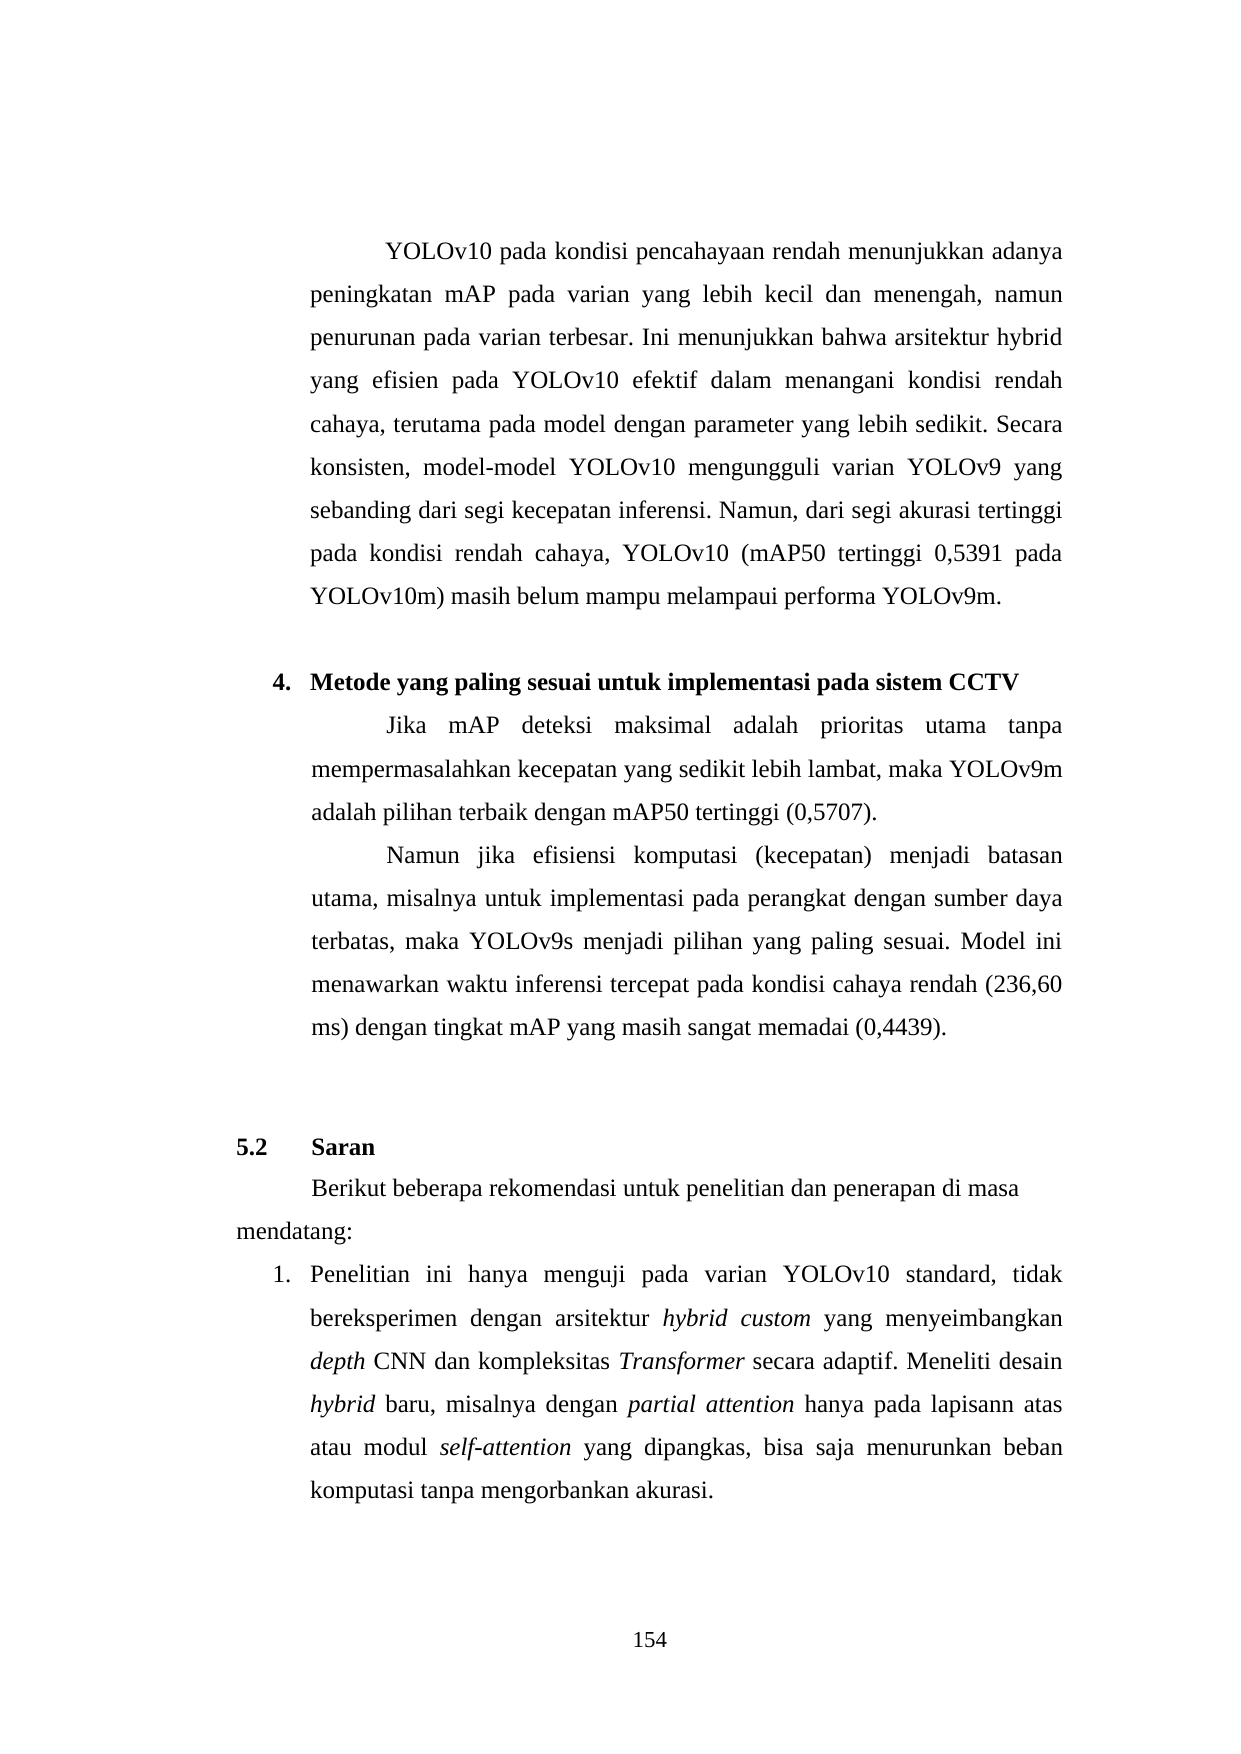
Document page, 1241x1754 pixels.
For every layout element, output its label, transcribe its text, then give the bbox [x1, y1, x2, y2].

list Metode yang paling sesuai untuk implementasi pada sistem CCTV [272, 667, 1063, 696]
list Jika mAP deteksi maksimal adalah prioritas utama tanpa mempermasalahkan kecepatan yang sedikit lebih lambat, maka YOLOv9m adalah pilihan terbaik dengan mAP50 tertinggi (0,5707). [311, 711, 1063, 826]
text YOLOv10 pada kondisi pencahayaan rendah menunjukkan adanya peningkatan mAP pada varian yang lebih kecil dan menengah, namun penurunan pada varian terbesar. Ini menunjukkan bahwa arsitektur hybrid yang efisien pada YOLOv10 efektif dalam menangani kondisi rendah cahaya, terutama pada model dengan parameter yang lebih sedikit. Secara konsisten, model-model YOLOv10 mengungguli varian YOLOv9 yang sebanding dari segi kecepatan inferensi. Namun, dari segi akurasi tertinggi pada kondisi rendah cahaya, YOLOv10 (mAP50 tertinggi 0,5391 pada YOLOv10m) masih belum mampu melampaui performa YOLOv9m. [310, 236, 1063, 610]
subtitle 5.2 Saran [236, 1132, 1063, 1161]
text Berikut beberapa rekomendasi untuk penelitian dan penerapan di masa mendatang: [236, 1173, 1063, 1245]
list Penelitian ini hanya menguji pada varian YOLOv10 standard, tidak bereksperimen dengan arsitektur hybrid custom yang menyeimbangkan depth CNN dan kompleksitas Transformer secara adaptif. Meneliti desain hybrid baru, misalnya dengan partial attention hanya pada lapisann atas atau modul self-attention yang dipangkas, bisa saja menurunkan beban komputasi tanpa mengorbankan akurasi. [272, 1259, 1063, 1504]
list Namun jika efisiensi komputasi (kecepatan) menjadi batasan utama, misalnya untuk implementasi pada perangkat dengan sumber daya terbatas, maka YOLOv9s menjadi pilihan yang paling sesuai. Model ini menawarkan waktu inferensi tercepat pada kondisi cahaya rendah (236,60 ms) dengan tingkat mAP yang masih sangat memadai (0,4439). [311, 840, 1063, 1041]
